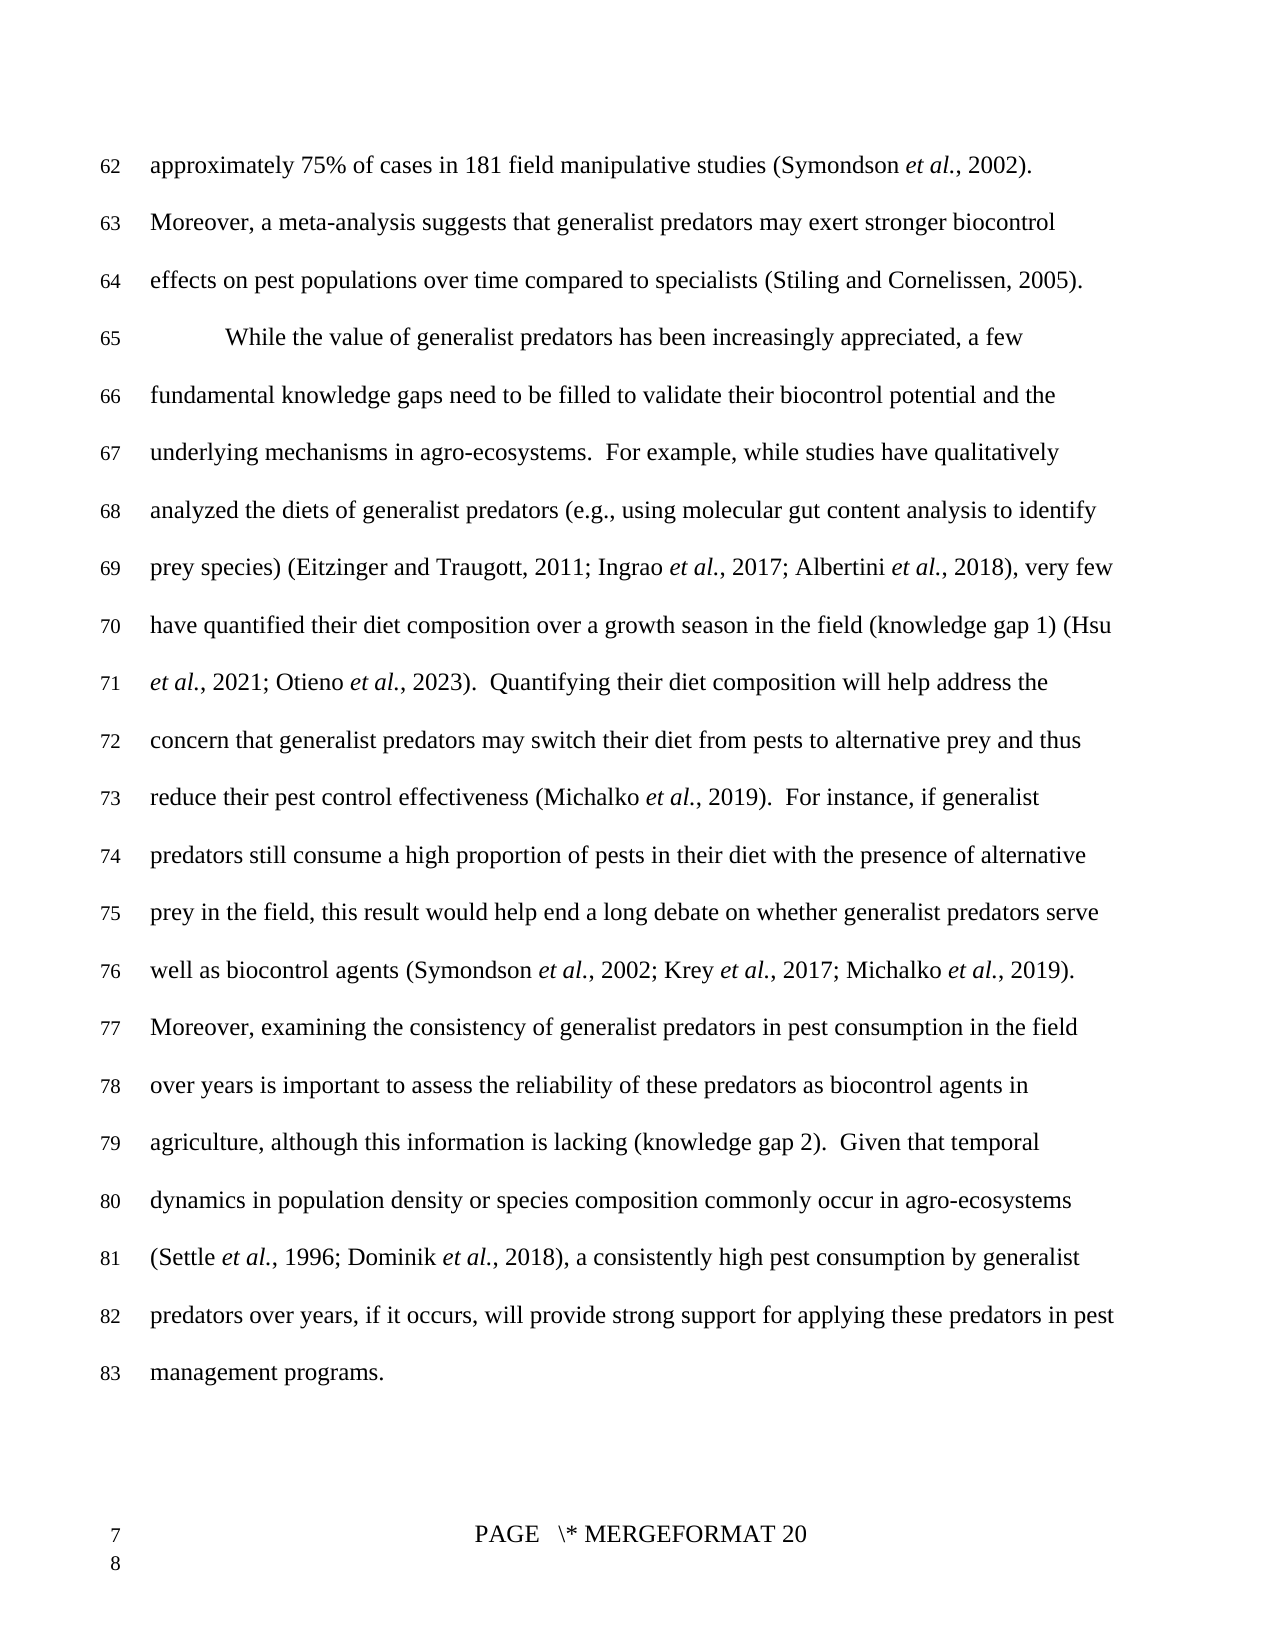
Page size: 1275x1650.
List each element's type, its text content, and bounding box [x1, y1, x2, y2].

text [150, 150, 1125, 294]
text While the value of generalist predators has been increasingly appreciated, a few fundamental knowledge gaps need to be filled to validate their biocontrol potential and the underlying mechanisms in agro-ecosystems. For example, while studies have qualitatively analyzed the diets of generalist predators (e.g., using molecular gut content analysis to identify prey species) (Eitzinger and Traugott, 2011; Ingrao et al., 2017; Albertini et al., 2018), very few have quantified their diet composition over a growth season in the field (knowledge gap 1) (Hsu et al., 2021; Otieno et al., 2023). Quantifying their diet composition will help address the concern that generalist predators may switch their diet from pests to alternative prey and thus reduce their pest control effectiveness (Michalko et al., 2019). For instance, if generalist predators still consume a high proportion of pests in their diet with the presence of alternative prey in the field, this result would help end a long debate on whether generalist predators serve well as biocontrol agents (Symondson et al., 2002; Krey et al., 2017; Michalko et al., 2019). Moreover, examining the consistency of generalist predators in pest consumption in the field over years is important to assess the reliability of these predators as biocontrol agents in agriculture, although this information is lacking (knowledge gap 2). Given that temporal dynamics in population density or species composition commonly occur in agro-ecosystems (Settle et al., 1996; Dominik et al., 2018), a consistently high pest consumption by generalist predators over years, if it occurs, will provide strong support for applying these predators in pest management programs. [150, 322, 1125, 1386]
